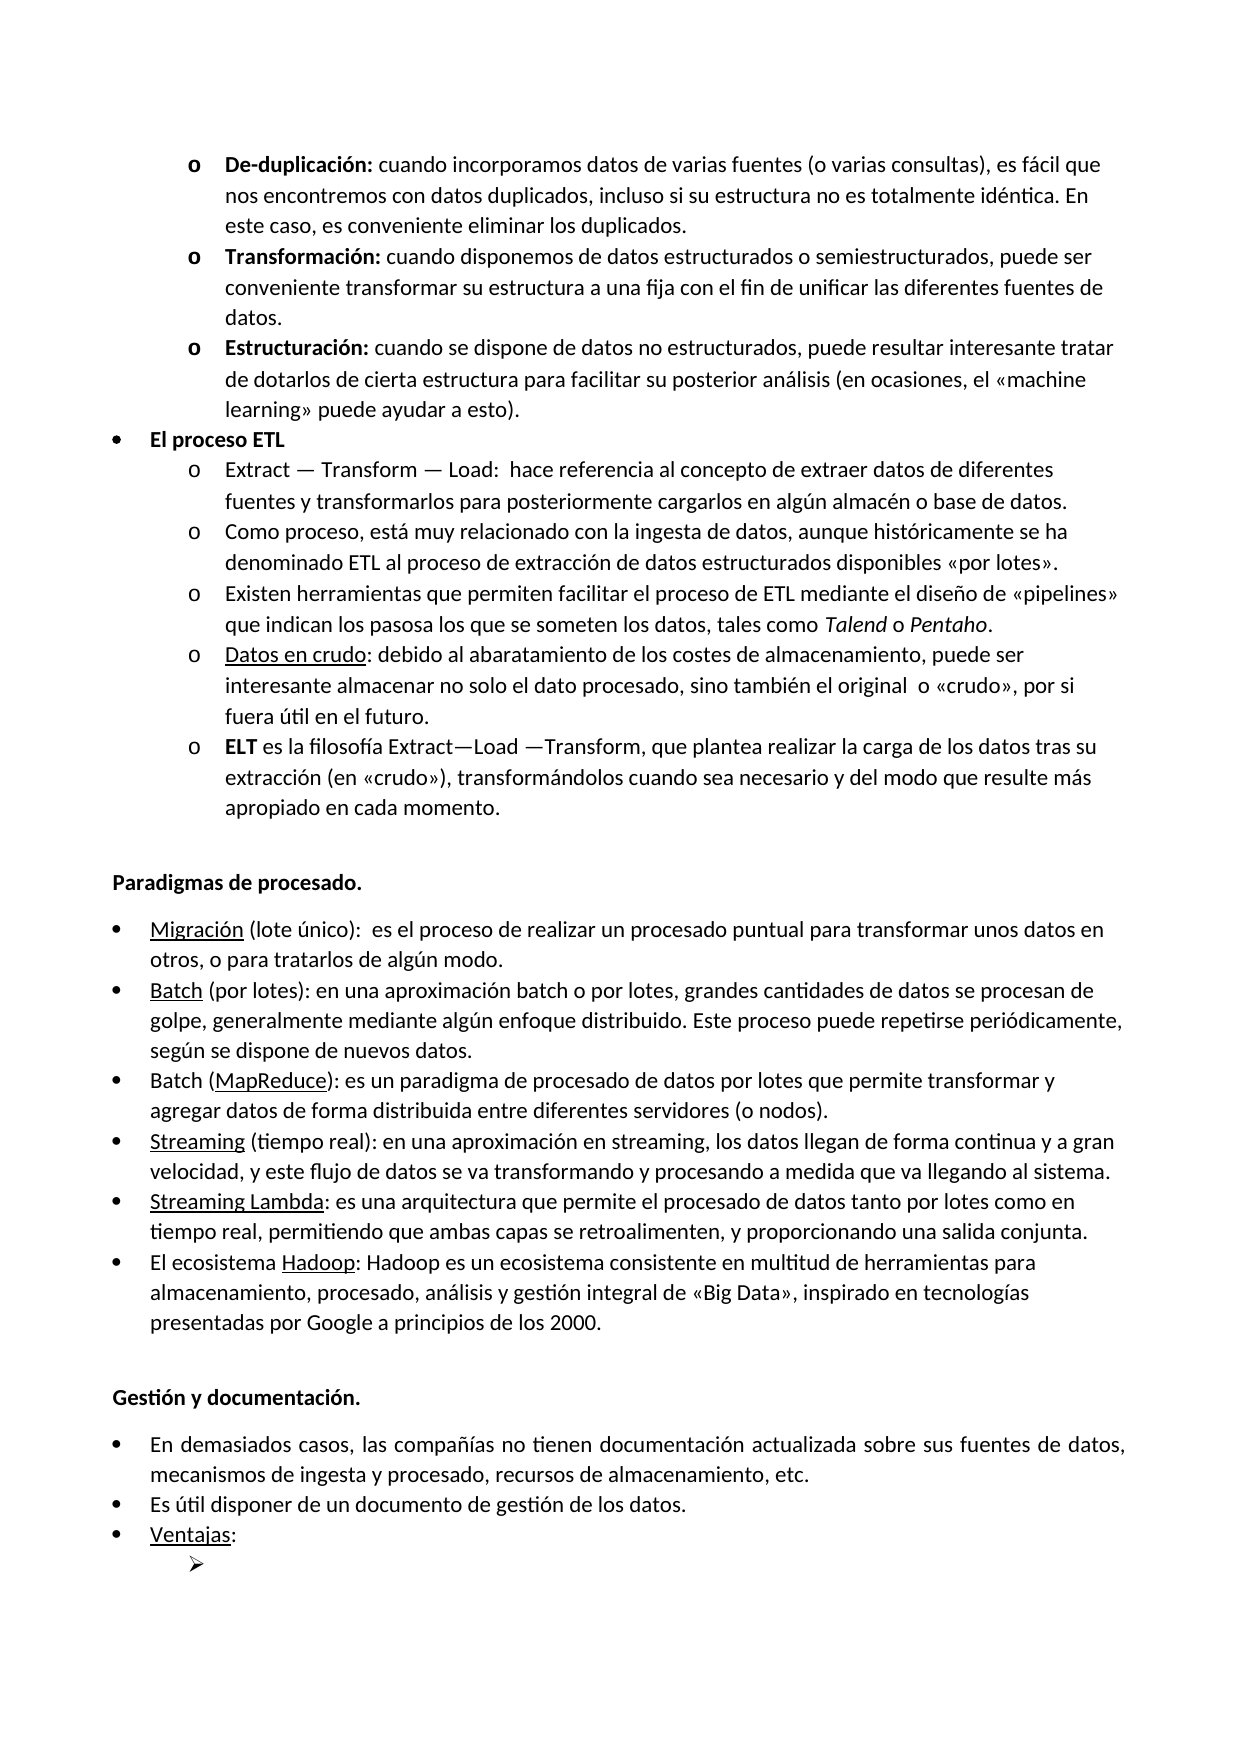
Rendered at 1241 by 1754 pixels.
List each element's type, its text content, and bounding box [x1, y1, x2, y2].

list Streaming (tiempo real): en una aproximación en streaming, los datos llegan de forma continua y a gran velocidad, y este flujo de datos se va transformando y procesando a medida que va llegando al sistema. [112, 1127, 1128, 1185]
list En demasiados casos, las compañías no tienen documentación actualizada sobre sus fuentes de datos, mecanismos de ingesta y procesado, recursos de almacenamiento, etc. [112, 1430, 1128, 1488]
list Estructuración: cuando se dispone de datos no estructurados, puede resultar interesante tratar de dotarlos de cierta estructura para facilitar su posterior análisis (en ocasiones, el «machine learning» puede ayudar a esto). [187, 333, 1128, 423]
list Batch (por lotes): en una aproximación batch o por lotes, grandes cantidades de datos se procesan de golpe, generalmente mediante algún enfoque distribuido. Este proceso puede repetirse periódicamente, según se dispone de nuevos datos. [112, 976, 1128, 1064]
list Como proceso, está muy relacionado con la ingesta de datos, aunque históricamente se ha denominado ETL al proceso de extracción de datos estructurados disponibles «por lotes». [187, 517, 1128, 576]
list De-duplicación: cuando incorporamos datos de varias fuentes (o varias consultas), es fácil que nos encontremos con datos duplicados, incluso si su estructura no es totalmente idéntica. En este caso, es conveniente eliminar los duplicados. [187, 150, 1128, 239]
list Extract — Transform — Load: hace referencia al concepto de extraer datos de diferentes fuentes y transformarlos para posteriormente cargarlos en algún almacén o base de datos. [187, 456, 1128, 515]
list Existen herramientas que permiten facilitar el proceso de ETL mediante el diseño de «pipelines» que indican los pasosa los que se someten los datos, tales como Talend o Pentaho. [187, 579, 1128, 638]
list El ecosistema Hadoop: Hadoop es un ecosistema consistente en multitud de herramientas para almacenamiento, procesado, análisis y gestión integral de «Big Data», inspirado en tecnologías presentadas por Google a principios de los 2000. [112, 1248, 1128, 1336]
list Streaming Lambda: es una arquitectura que permite el procesado de datos tanto por lotes como en tiempo real, permitiendo que ambas capas se retroalimenten, y proporcionando una salida conjunta. [112, 1187, 1128, 1245]
list ELT es la filosofía Extract—Load —Transform, que plantea realizar la carga de los datos tras su extracción (en «crudo»), transformándolos cuando sea necesario y del modo que resulte más apropiado en cada momento. [187, 732, 1128, 822]
text Paradigmas de procesado. [112, 868, 1128, 896]
list Migración (lote único): es el proceso de realizar un procesado puntual para transformar unos datos en otros, o para tratarlos de algún modo. [112, 915, 1128, 973]
list Batch (MapReduce): es un paradigma de procesado de datos por lotes que permite transformar y agregar datos de forma distribuida entre diferentes servidores (o nodos). [112, 1066, 1128, 1124]
list El proceso ETL [112, 425, 1128, 453]
list Ventajas: [112, 1520, 1128, 1548]
text Gestión y documentación. [112, 1383, 1128, 1411]
list Es útil disponer de un documento de gestión de los datos. [112, 1490, 1128, 1518]
list Datos en crudo: debido al abaratamiento de los costes de almacenamiento, puede ser interesante almacenar no solo el dato procesado, sino también el original o «crudo», por si fuera útil en el futuro. [187, 640, 1128, 730]
list Transformación: cuando disponemos de datos estructurados o semiestructurados, puede ser conveniente transformar su estructura a una fija con el fin de unificar las diferentes fuentes de datos. [187, 242, 1128, 331]
